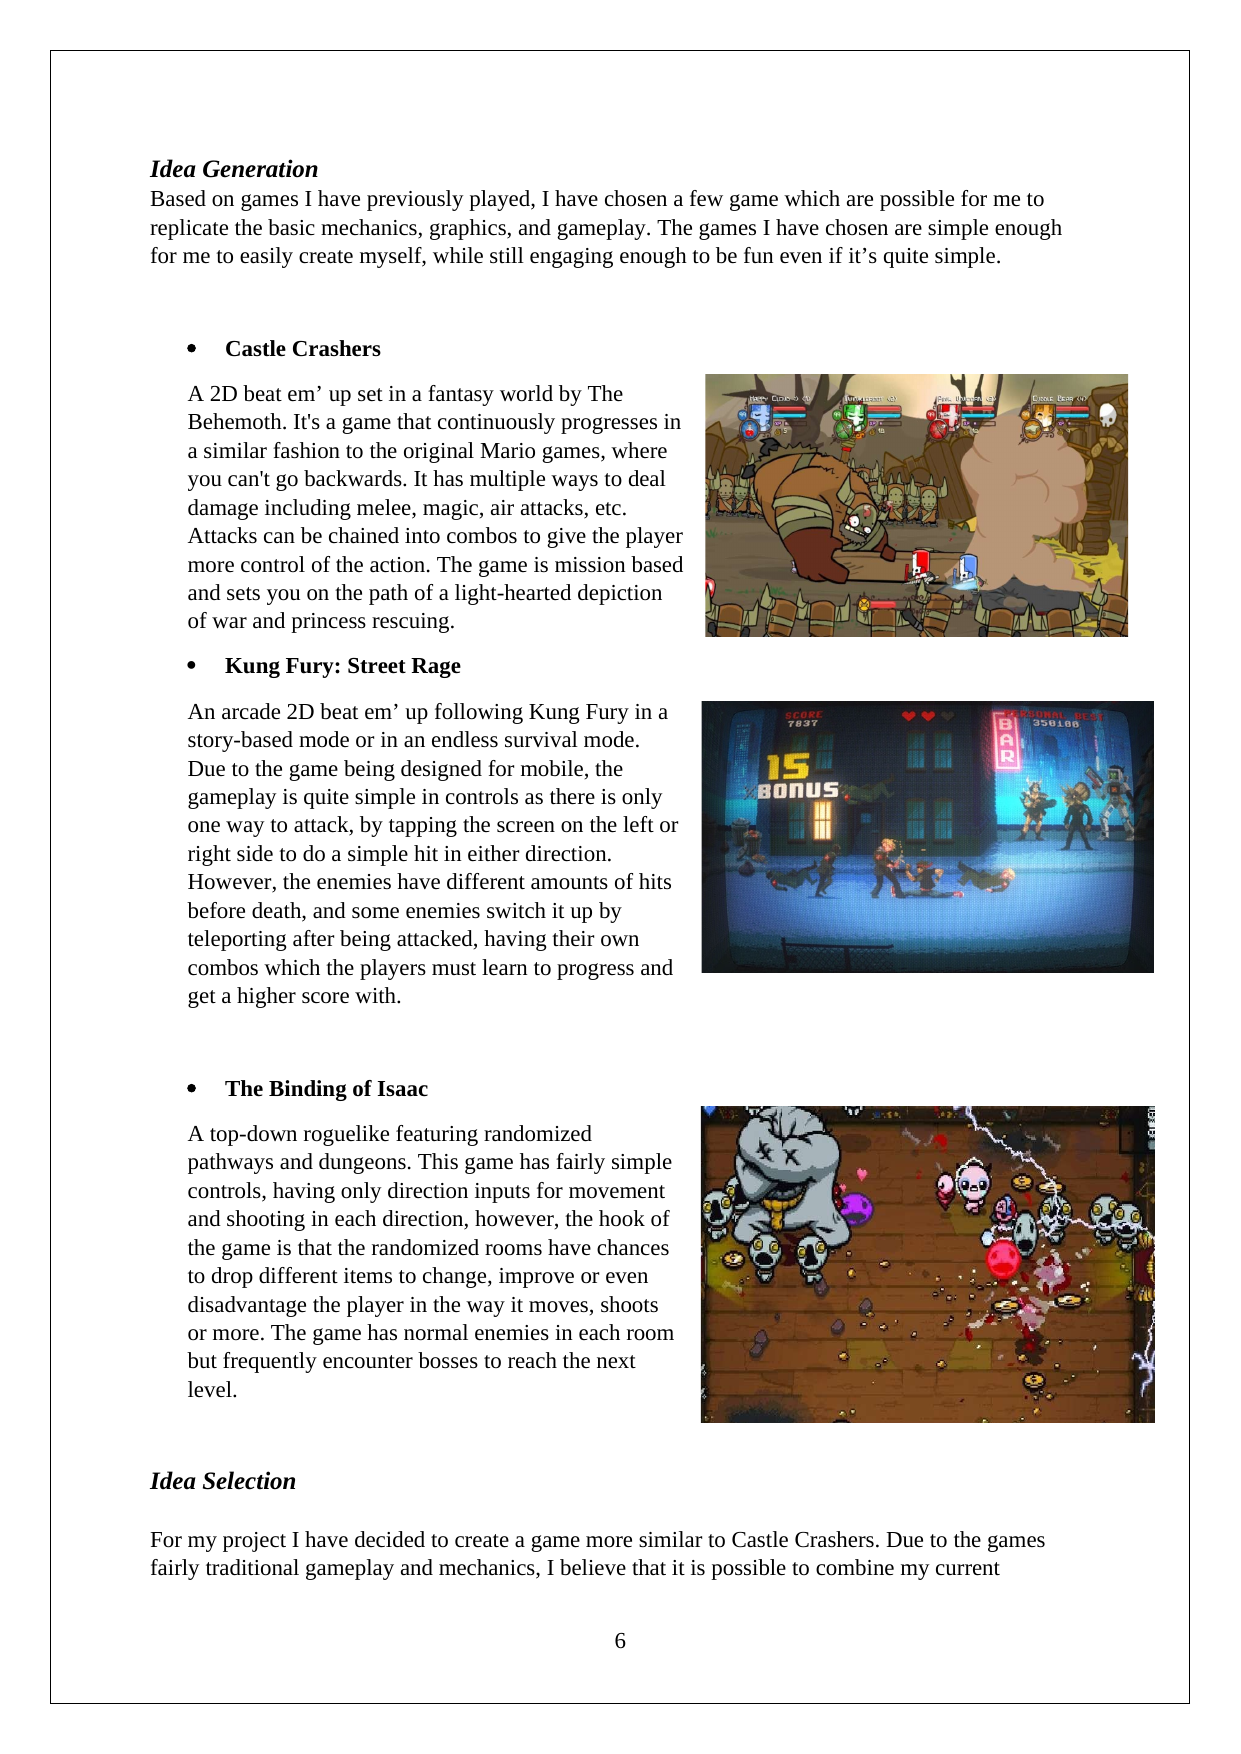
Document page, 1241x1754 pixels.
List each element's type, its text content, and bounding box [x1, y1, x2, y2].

list Castle Crashers [187, 335, 1090, 361]
text A top-down roguelike featuring randomized pathways and dungeons. This game has fairly simple controls, having only direction inputs for movement and shooting in each direction, however, the hook of the game is that the randomized rooms have chances to drop different items to change, improve or even disadvantage the player in the way it moves, shoots or more. The game has normal enemies in each room but frequently encounter bosses to reach the next level. [187, 1120, 700, 1402]
subtitle Idea Selection [150, 1466, 1090, 1495]
picture [700, 1106, 1155, 1423]
text Based on games I have previously played, I have chosen a few game which are possible for me to replicate the basic mechanics, graphics, and gameplay. The games I have chosen are simple enough for me to easily create myself, while still engaging enough to be fun even if it’s quite simple. [150, 185, 1090, 268]
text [150, 1526, 1090, 1581]
list Kung Fury: Street Rage [187, 653, 1090, 679]
picture [705, 374, 1129, 637]
picture [701, 701, 1154, 973]
list The Binding of Isaac [187, 1075, 1090, 1101]
text A 2D beat em’ up set in a fantasy world by The Behemoth. It's a game that continuously progresses in a similar fashion to the original Mario games, where you can't go backwards. It has multiple ways to deal damage including melee, magic, air attacks, etc. Attacks can be chained into combos to give the player more control of the action. The game is mission based and sets you on the path of a light-hearted depiction of war and princess rescuing. [187, 380, 705, 634]
subtitle Idea Generation [150, 154, 1090, 183]
